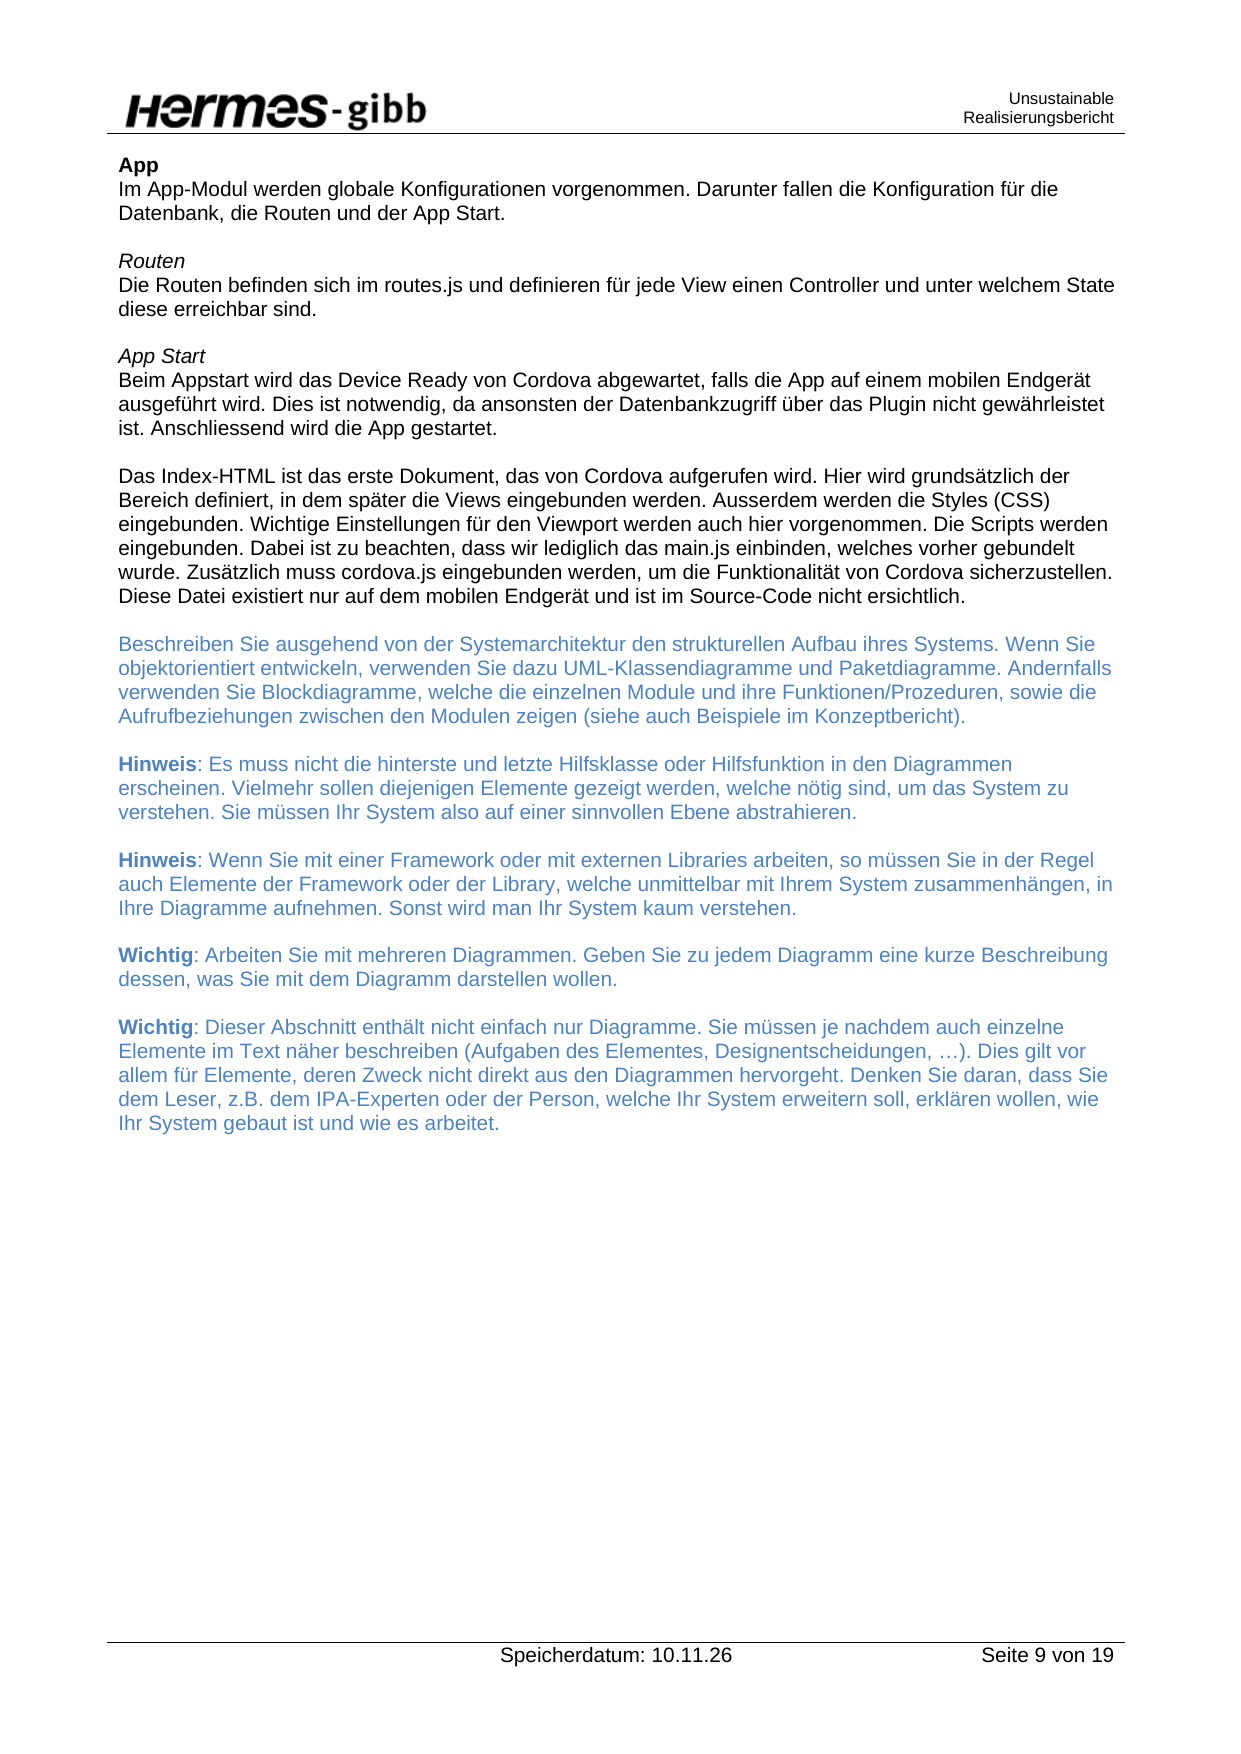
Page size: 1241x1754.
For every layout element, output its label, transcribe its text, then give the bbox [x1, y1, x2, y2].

text Beschreiben Sie ausgehend von der Systemarchitektur den strukturellen Aufbau ihres Systems. Wenn Sie objektorientiert entwickeln, verwenden Sie dazu UML-Klassendiagramme und Paketdiagramme. Andernfalls verwenden Sie Blockdiagramme, welche die einzelnen Module und ihre Funktionen/Prozeduren, sowie die Aufrufbeziehungen zwischen den Modulen zeigen (siehe auch Beispiele im Konzeptbericht). [118, 632, 1122, 728]
text Wichtig: Arbeiten Sie mit mehreren Diagrammen. Geben Sie zu jedem Diagramm eine kurze Beschreibung dessen, was Sie mit dem Diagramm darstellen wollen. [118, 943, 1122, 991]
text Im App-Modul werden globale Konfigurationen vorgenommen. Darunter fallen die Konfiguration für die Datenbank, die Routen und der App Start. [118, 177, 1122, 224]
text Hinweis: Es muss nicht die hinterste und letzte Hilfsklasse oder Hilfsfunktion in den Diagrammen erscheinen. Vielmehr sollen diejenigen Elemente gezeigt werden, welche nötig sind, um das System zu verstehen. Sie müssen Ihr System also auf einer sinnvollen Ebene abstrahieren. [118, 752, 1122, 823]
text Hinweis: Wenn Sie mit einer Framework oder mit externen Libraries arbeiten, so müssen Sie in der Regel auch Elemente der Framework oder der Library, welche unmittelbar mit Ihrem System zusammenhängen, in Ihre Diagramme aufnehmen. Sonst wird man Ihr System kaum verstehen. [118, 847, 1122, 919]
text App Start [118, 344, 1122, 368]
text Routen [118, 248, 1122, 272]
text Beim Appstart wird das Device Ready von Cordova abgewartet, falls die App auf einem mobilen Endgerät ausgeführt wird. Dies ist notwendig, da ansonsten der Datenbankzugriff über das Plugin nicht gewährleistet ist. Anschliessend wird die App gestartet. [118, 368, 1122, 440]
text Das Index-HTML ist das erste Dokument, das von Cordova aufgerufen wird. Hier wird grundsätzlich der Bereich definiert, in dem später die Views eingebunden werden. Ausserdem werden die Styles (CSS) eingebunden. Wichtige Einstellungen für den Viewport werden auch hier vorgenommen. Die Scripts werden eingebunden. Dabei ist zu beachten, dass wir lediglich das main.js einbinden, welches vorher gebundelt wurde. Zusätzlich muss cordova.js eingebunden werden, um die Funktionalität von Cordova sicherzustellen. Diese Datei existiert nur auf dem mobilen Endgerät und ist im Source-Code nicht ersichtlich. [118, 464, 1122, 608]
text App [118, 153, 1122, 177]
text Die Routen befinden sich im routes.js und definieren für jede View einen Controller und unter welchem State diese erreichbar sind. [118, 272, 1122, 320]
text Wichtig: Dieser Abschnitt enthält nicht einfach nur Diagramme. Sie müssen je nachdem auch einzelne Elemente im Text näher beschreiben (Aufgaben des Elementes, Designentscheidungen, …). Dies gilt vor allem für Elemente, deren Zweck nicht direkt aus den Diagrammen hervorgeht. Denken Sie daran, dass Sie dem Leser, z.B. dem IPA-Experten oder der Person, welche Ihr System erweitern soll, erklären wollen, wie Ihr System gebaut ist und wie es arbeitet. [118, 1015, 1122, 1135]
